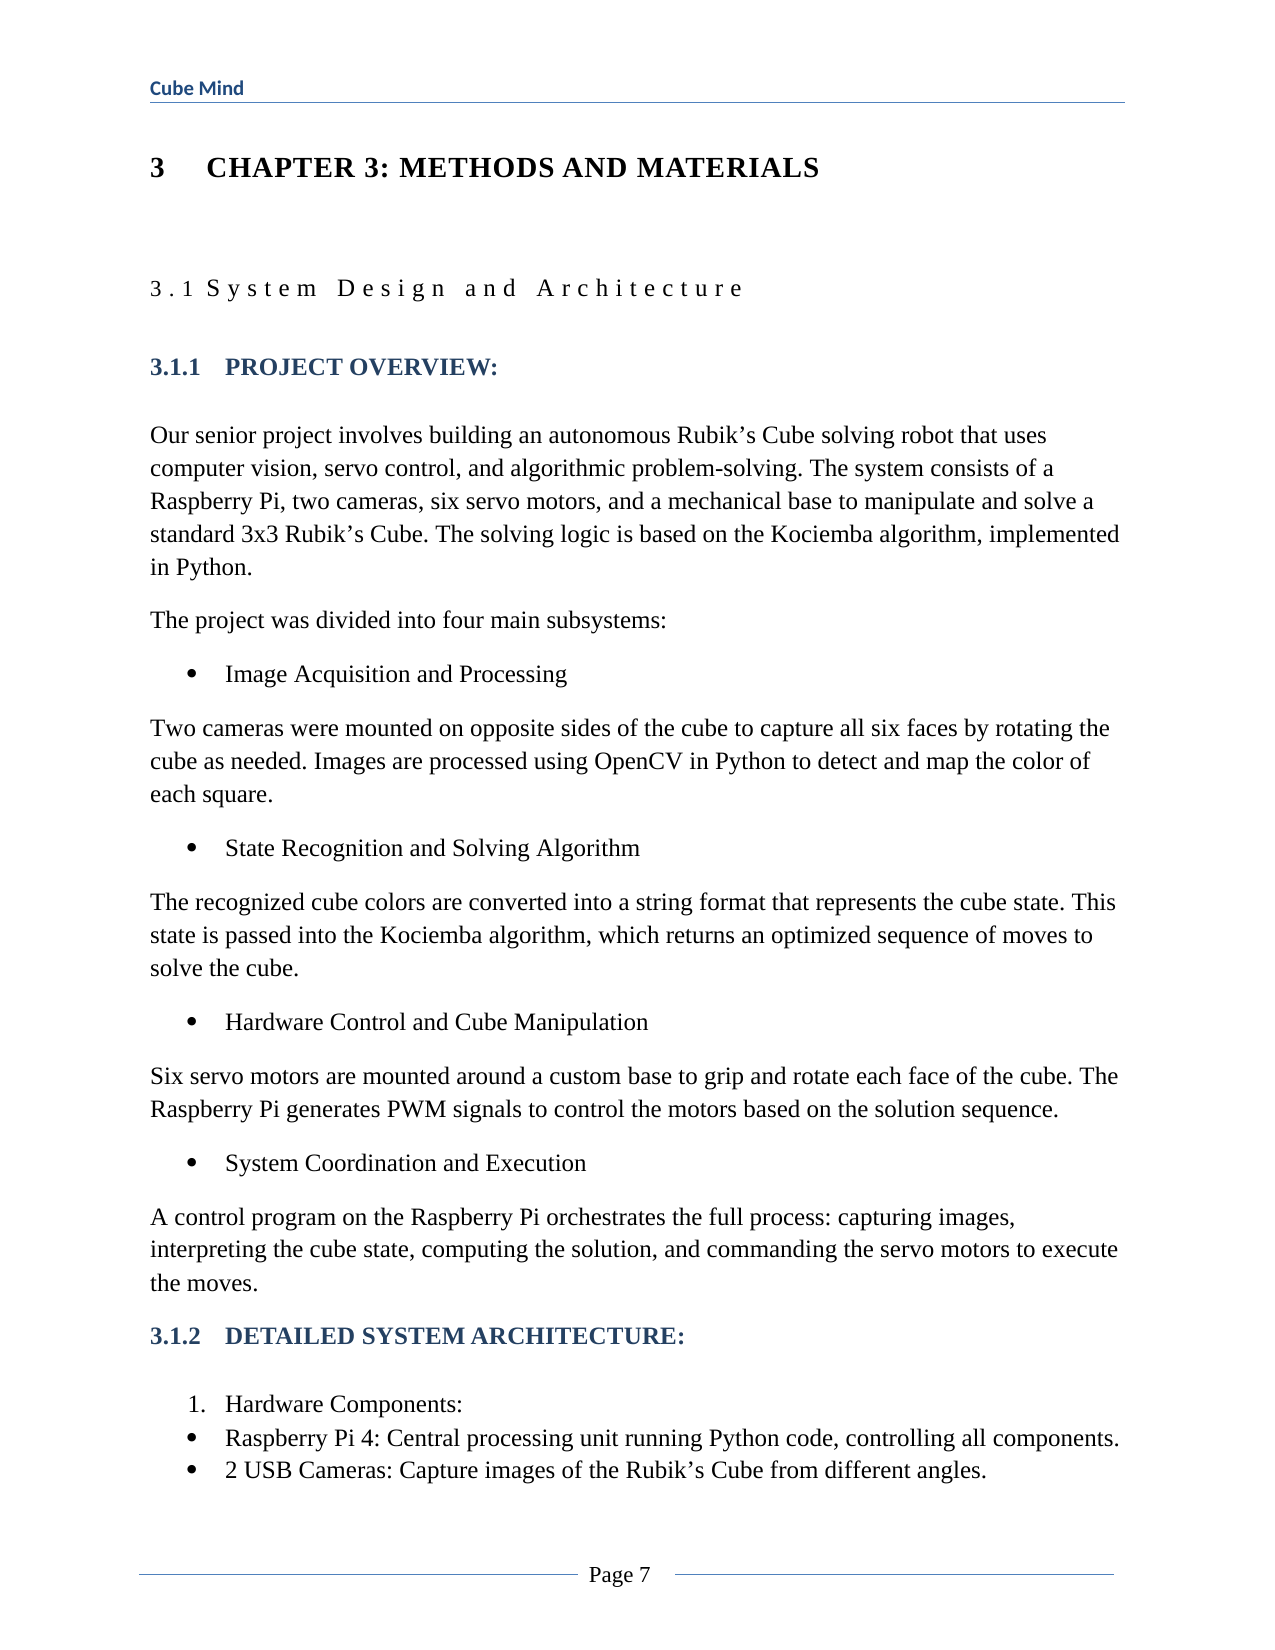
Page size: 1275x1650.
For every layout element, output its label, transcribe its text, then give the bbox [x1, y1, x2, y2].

subtitle Detailed System Architecture: [150, 1321, 1125, 1350]
list 2 USB Cameras: Capture images of the Rubik’s Cube from different angles. [187, 1456, 1125, 1484]
text Two cameras were mounted on opposite sides of the cube to capture all six faces by rotating the cube as needed. Images are processed using OpenCV in Python to detect and map the color of each square. [150, 713, 1125, 808]
list Raspberry Pi 4: Central processing unit running Python code, controlling all components. [187, 1423, 1125, 1451]
list State Recognition and Solving Algorithm [187, 833, 1125, 862]
subtitle Project overview: [150, 352, 1125, 380]
list Image Acquisition and Processing [187, 659, 1125, 688]
text The recognized cube colors are converted into a string format that represents the cube state. This state is passed into the Kociemba algorithm, which returns an optimized sequence of moves to solve the cube. [150, 887, 1125, 982]
list System Design and Architecture [150, 273, 1125, 302]
list CHAPTER 3: METHODS AND MATERIALS [150, 150, 1125, 183]
list System Coordination and Execution [187, 1148, 1125, 1176]
text Six servo motors are mounted around a custom base to grip and rotate each face of the cube. The Raspberry Pi generates PWM signals to control the motors based on the solution sequence. [150, 1061, 1125, 1123]
list Hardware Components: [187, 1389, 1125, 1418]
text A control program on the Raspberry Pi orchestrates the full process: capturing images, interpreting the cube state, computing the solution, and commanding the servo motors to execute the moves. [150, 1202, 1125, 1296]
text The project was divided into four main subsystems: [150, 606, 1125, 634]
text Our senior project involves building an autonomous Rubik’s Cube solving robot that uses computer vision, servo control, and algorithmic problem-solving. The system consists of a Raspberry Pi, two cameras, six servo motors, and a mechanical base to manipulate and solve a standard 3x3 Rubik’s Cube. The solving logic is based on the Kociemba algorithm, implemented in Python. [150, 420, 1125, 581]
list Hardware Control and Cube Manipulation [187, 1007, 1125, 1036]
